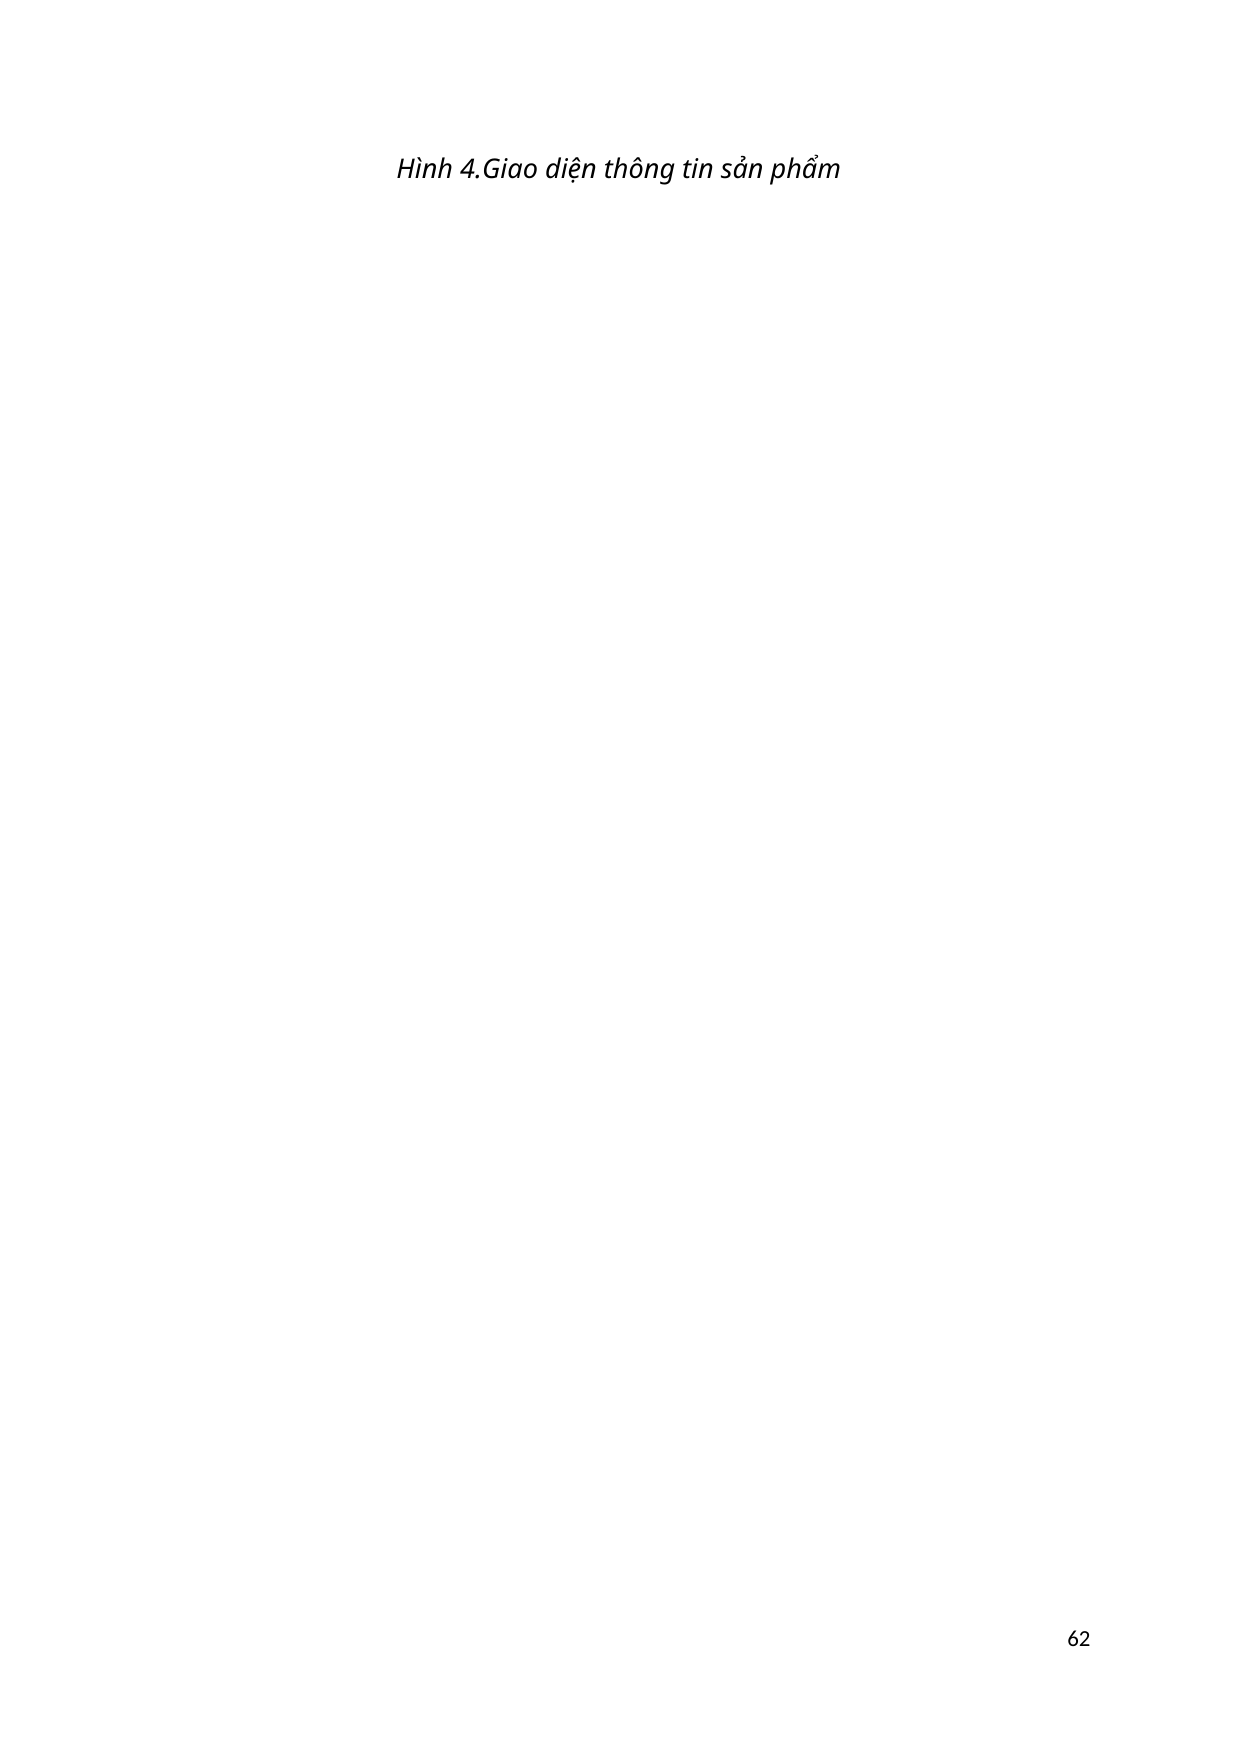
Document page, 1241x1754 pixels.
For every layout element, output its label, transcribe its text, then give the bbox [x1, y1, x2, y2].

text Hình 4.Giao diện thông tin sản phẩm [150, 150, 1090, 187]
